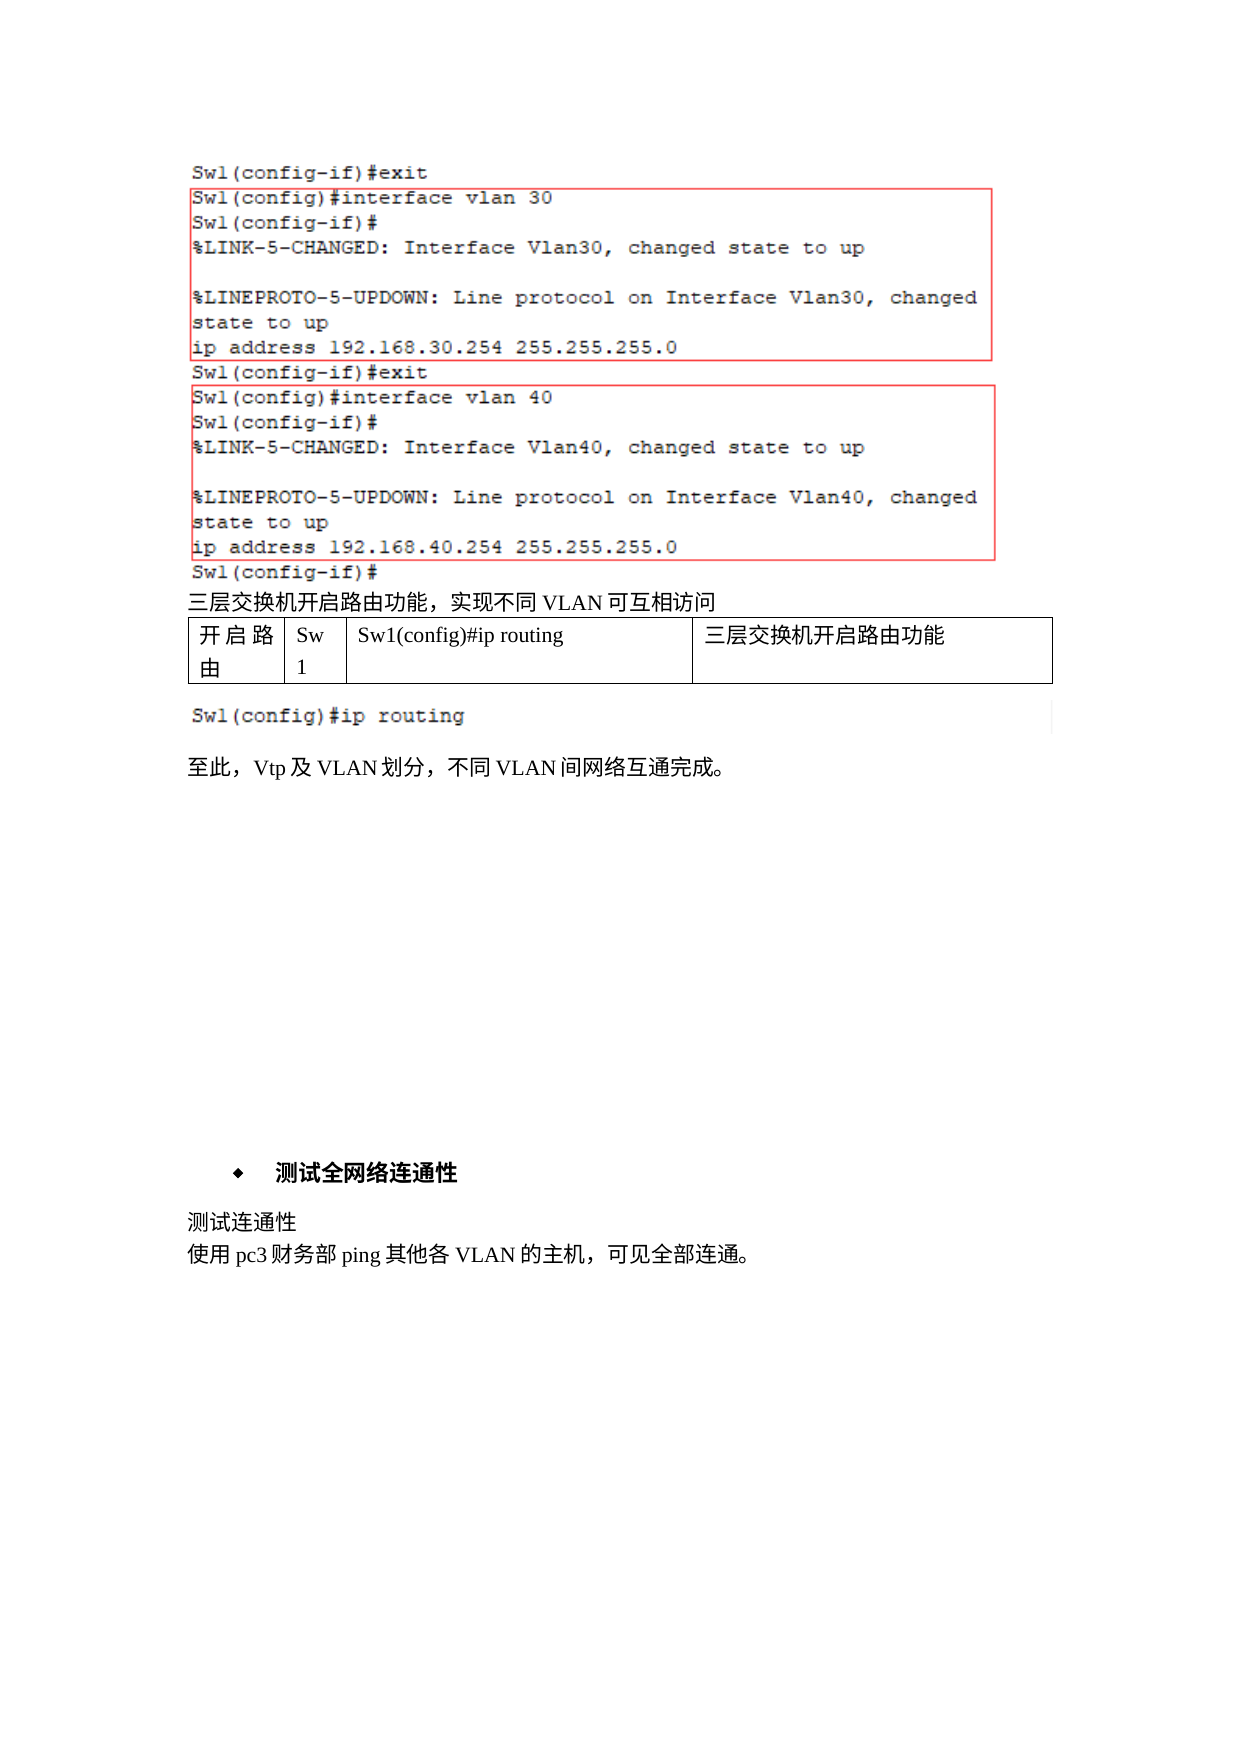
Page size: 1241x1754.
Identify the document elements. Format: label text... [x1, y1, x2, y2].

list 测试全网络连通性 [231, 1139, 1053, 1204]
picture [187, 700, 1053, 734]
text 使用pc3财务部ping其他各VLAN的主机，可见全部连通。 [187, 1237, 1053, 1269]
text 至此，Vtp及VLAN划分，不同VLAN间网络互通完成。 [187, 749, 1053, 782]
table_header 三层交换机开启路由功能 [693, 618, 1052, 683]
text 测试连通性 [187, 1204, 1053, 1237]
table_header Sw1(config)#ip routing [347, 618, 692, 683]
text 三层交换机开启路由功能，实现不同VLAN可互相访问 [187, 584, 1053, 617]
picture [187, 164, 1052, 583]
table_header Sw1 [285, 618, 346, 683]
table_header 开启路由 [189, 618, 284, 683]
